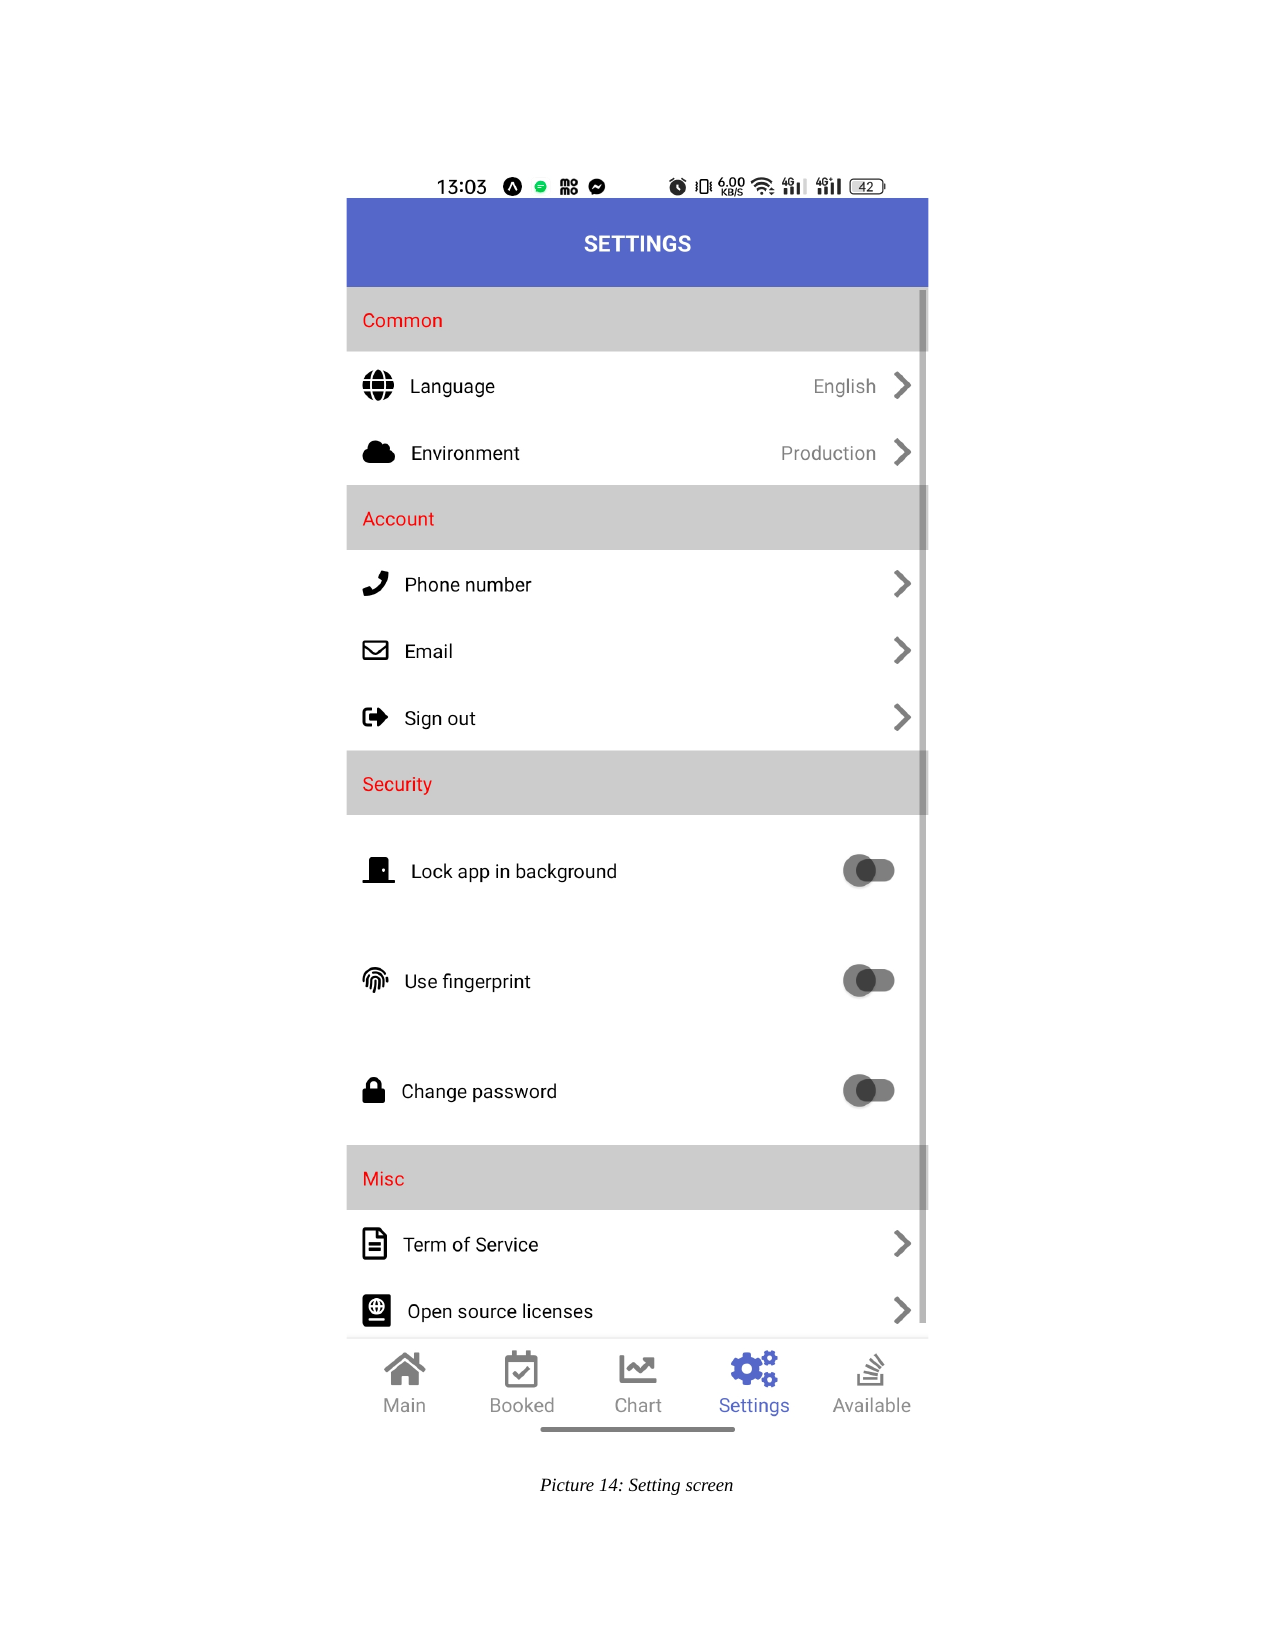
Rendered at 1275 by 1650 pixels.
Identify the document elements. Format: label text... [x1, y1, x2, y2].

picture [346, 150, 929, 1443]
text Picture 14: Setting screen [150, 1474, 1125, 1495]
